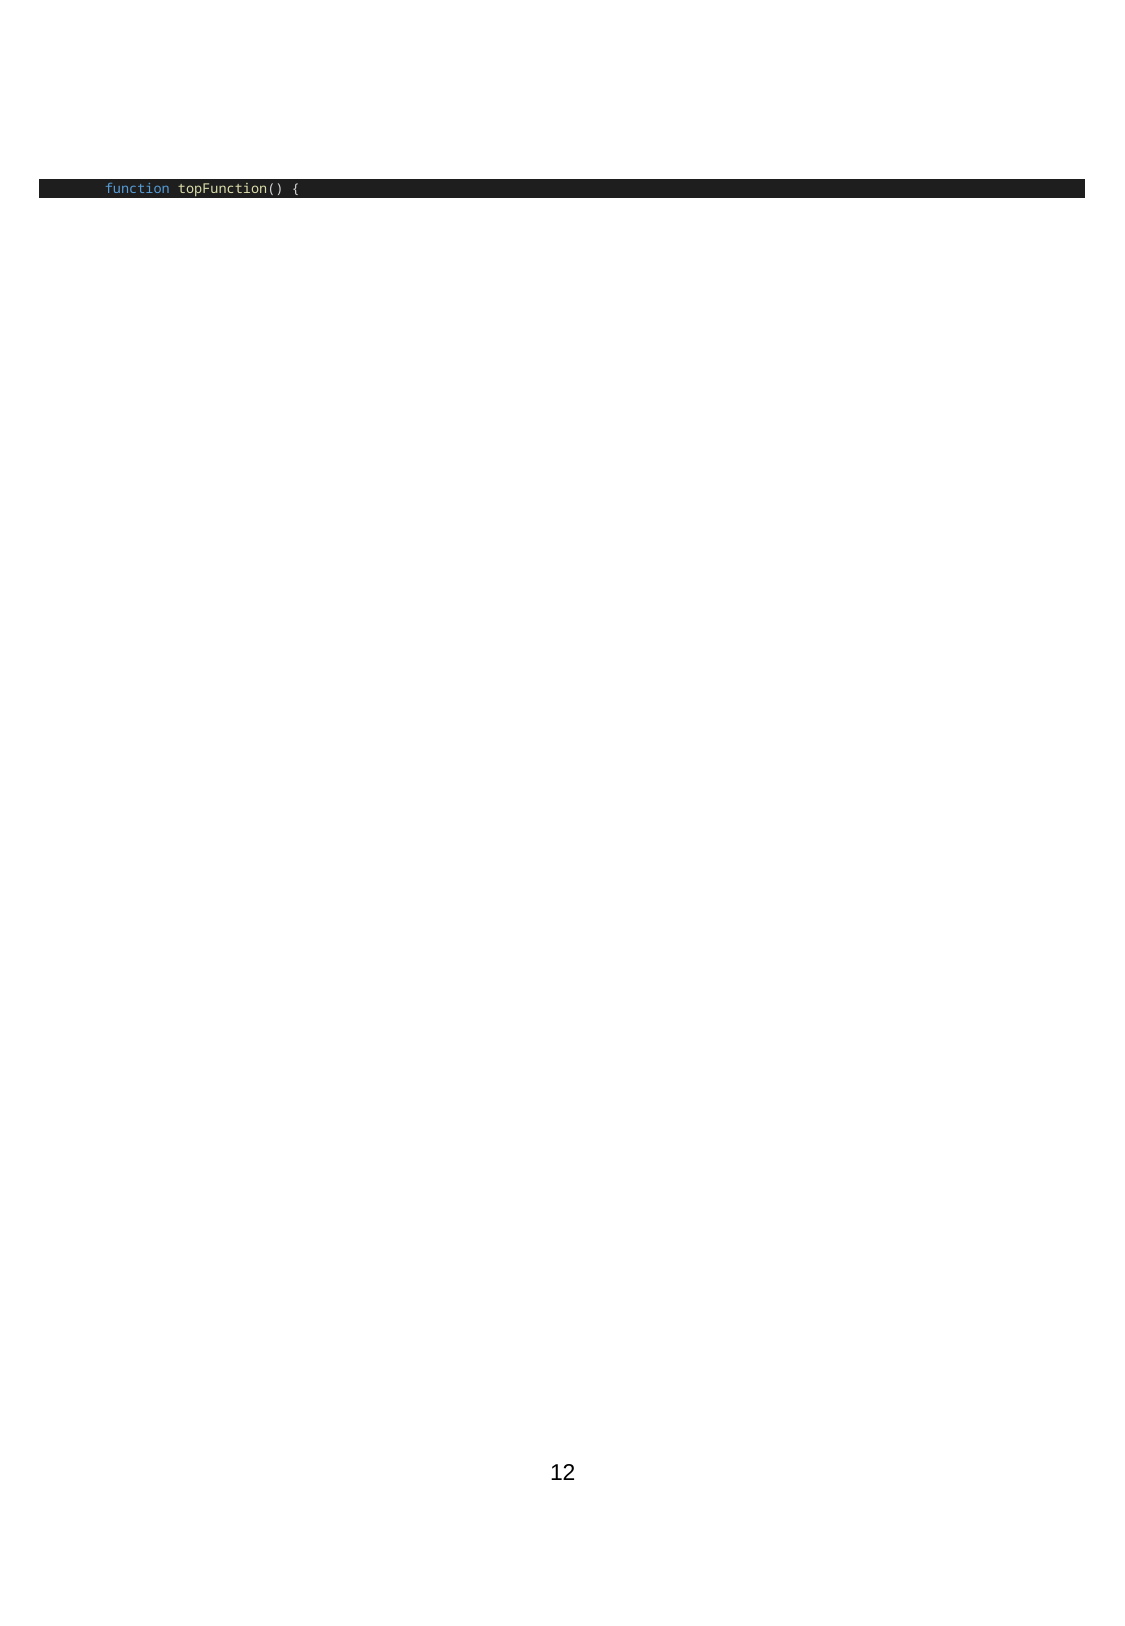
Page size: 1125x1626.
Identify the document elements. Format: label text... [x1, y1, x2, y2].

text function topFunction() { [39, 179, 1085, 198]
